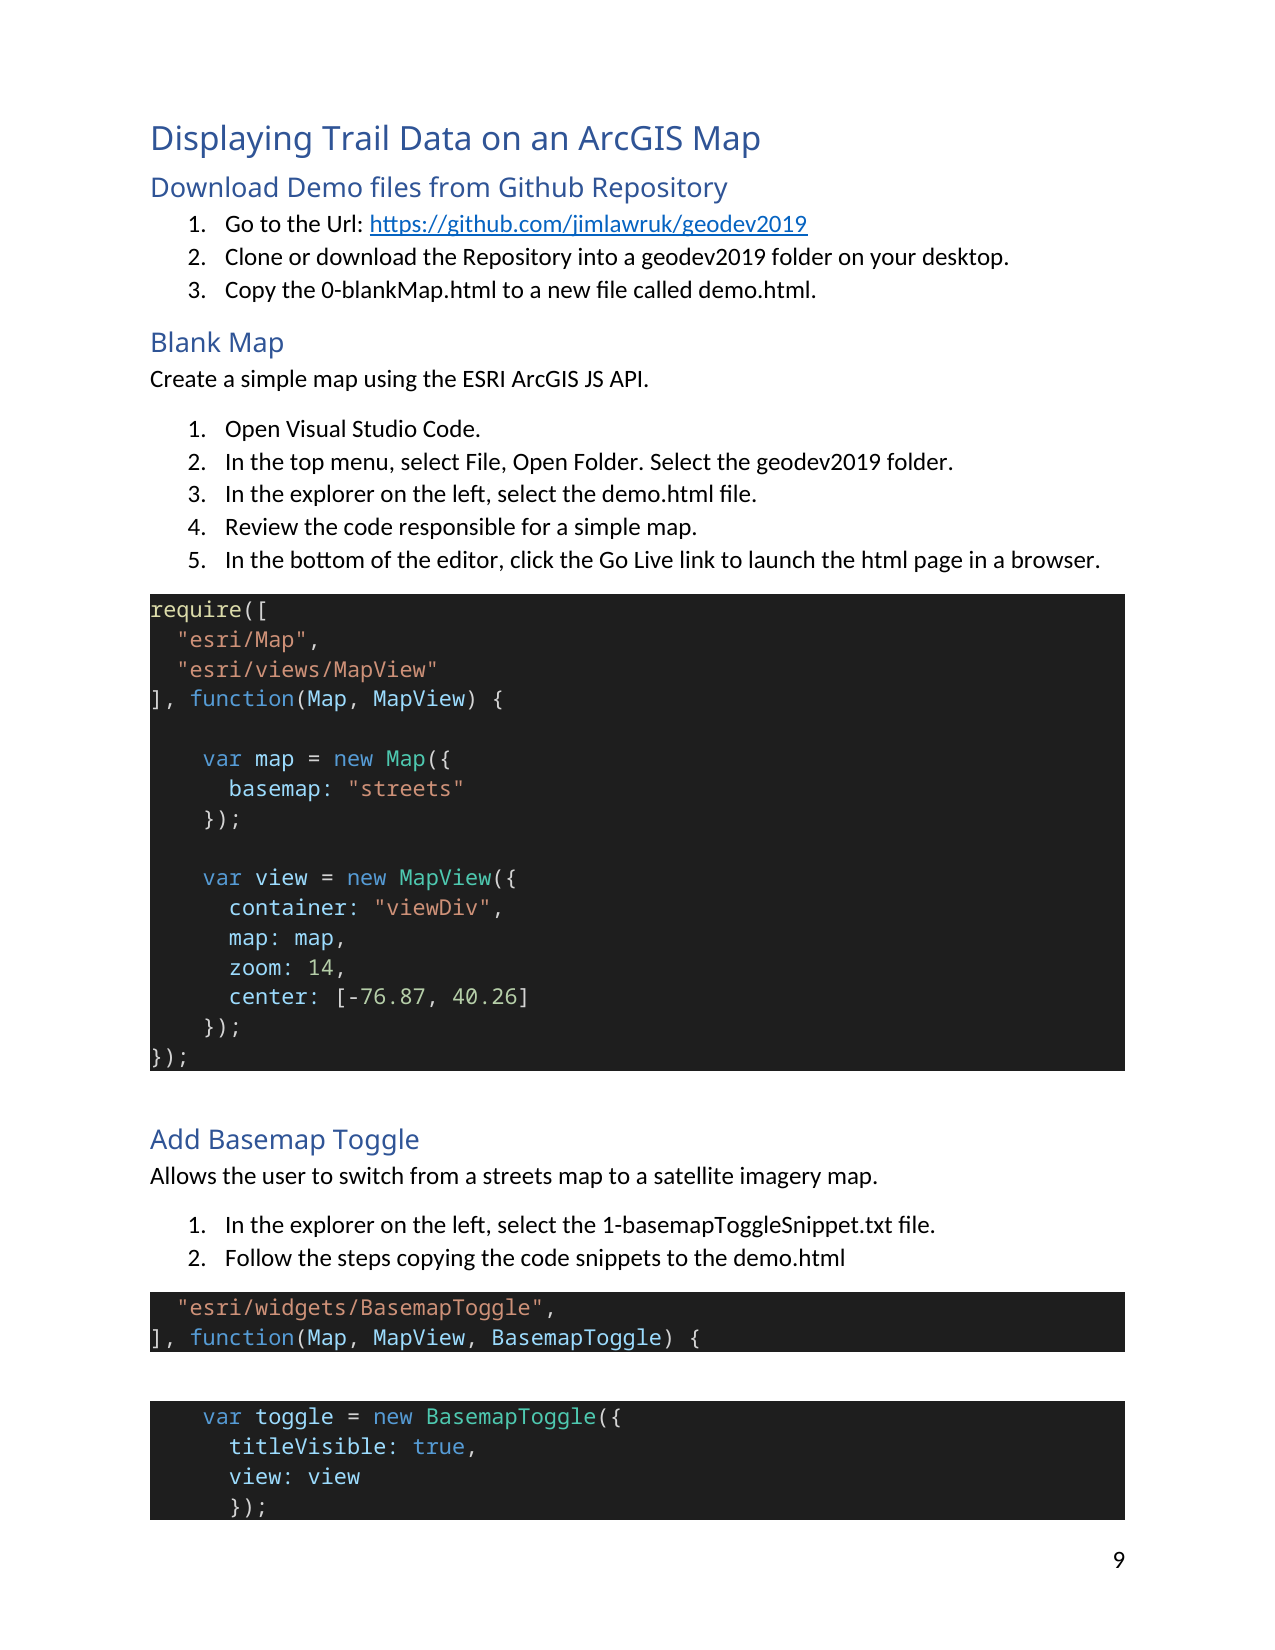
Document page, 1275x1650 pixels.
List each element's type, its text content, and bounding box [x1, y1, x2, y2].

list In the explorer on the left, select the demo.html file. [187, 478, 1125, 509]
text basemap: "streets" [150, 773, 1125, 802]
text }); [150, 1041, 1125, 1071]
list In the top menu, select File, Open Folder. Select the geodev2019 folder. [187, 446, 1125, 476]
text Allows the user to switch from a streets map to a satellite imagery map. [150, 1160, 1125, 1191]
text }); [150, 1491, 1125, 1520]
text "esri/widgets/BasemapToggle", [150, 1292, 1125, 1322]
list Review the code responsible for a simple map. [187, 511, 1125, 542]
text ], function(Map, MapView) { [150, 683, 1125, 713]
text container: "viewDiv", [150, 892, 1125, 922]
subtitle Blank Map [150, 323, 1125, 360]
text var view = new MapView({ [150, 862, 1125, 892]
list Go to the Url: https://github.com/jimlawruk/geodev2019 [187, 208, 1125, 238]
text require([ [150, 594, 1125, 624]
subtitle Download Demo files from Github Repository [150, 168, 1125, 205]
list In the explorer on the left, select the 1-basemapToggleSnippet.txt file. [187, 1209, 1125, 1240]
text zoom: 14, [150, 951, 1125, 981]
text map: map, [150, 922, 1125, 951]
text titleVisible: true, [150, 1431, 1125, 1461]
text }); [150, 802, 1125, 832]
text }); [150, 1011, 1125, 1041]
subtitle Add Basemap Toggle [150, 1120, 1125, 1157]
list Open Visual Studio Code. [187, 413, 1125, 443]
text var map = new Map({ [150, 743, 1125, 773]
text Create a simple map using the ESRI ArcGIS JS API. [150, 363, 1125, 394]
list Follow the steps copying the code snippets to the demo.html [187, 1242, 1125, 1273]
list Clone or download the Repository into a geodev2019 folder on your desktop. [187, 241, 1125, 271]
text "esri/Map", [150, 624, 1125, 653]
list In the bottom of the editor, click the Go Live link to launch the html page in a browser. [187, 544, 1125, 575]
text center: [-76.87, 40.26] [150, 981, 1125, 1011]
text view: view [150, 1461, 1125, 1491]
text "esri/views/MapView" [150, 653, 1125, 683]
list Copy the 0-blankMap.html to a new file called demo.html. [187, 274, 1125, 304]
subtitle Displaying Trail Data on an ArcGIS Map [150, 115, 1125, 160]
text var toggle = new BasemapToggle({ [150, 1401, 1125, 1431]
text ], function(Map, MapView, BasemapToggle) { [150, 1322, 1125, 1352]
